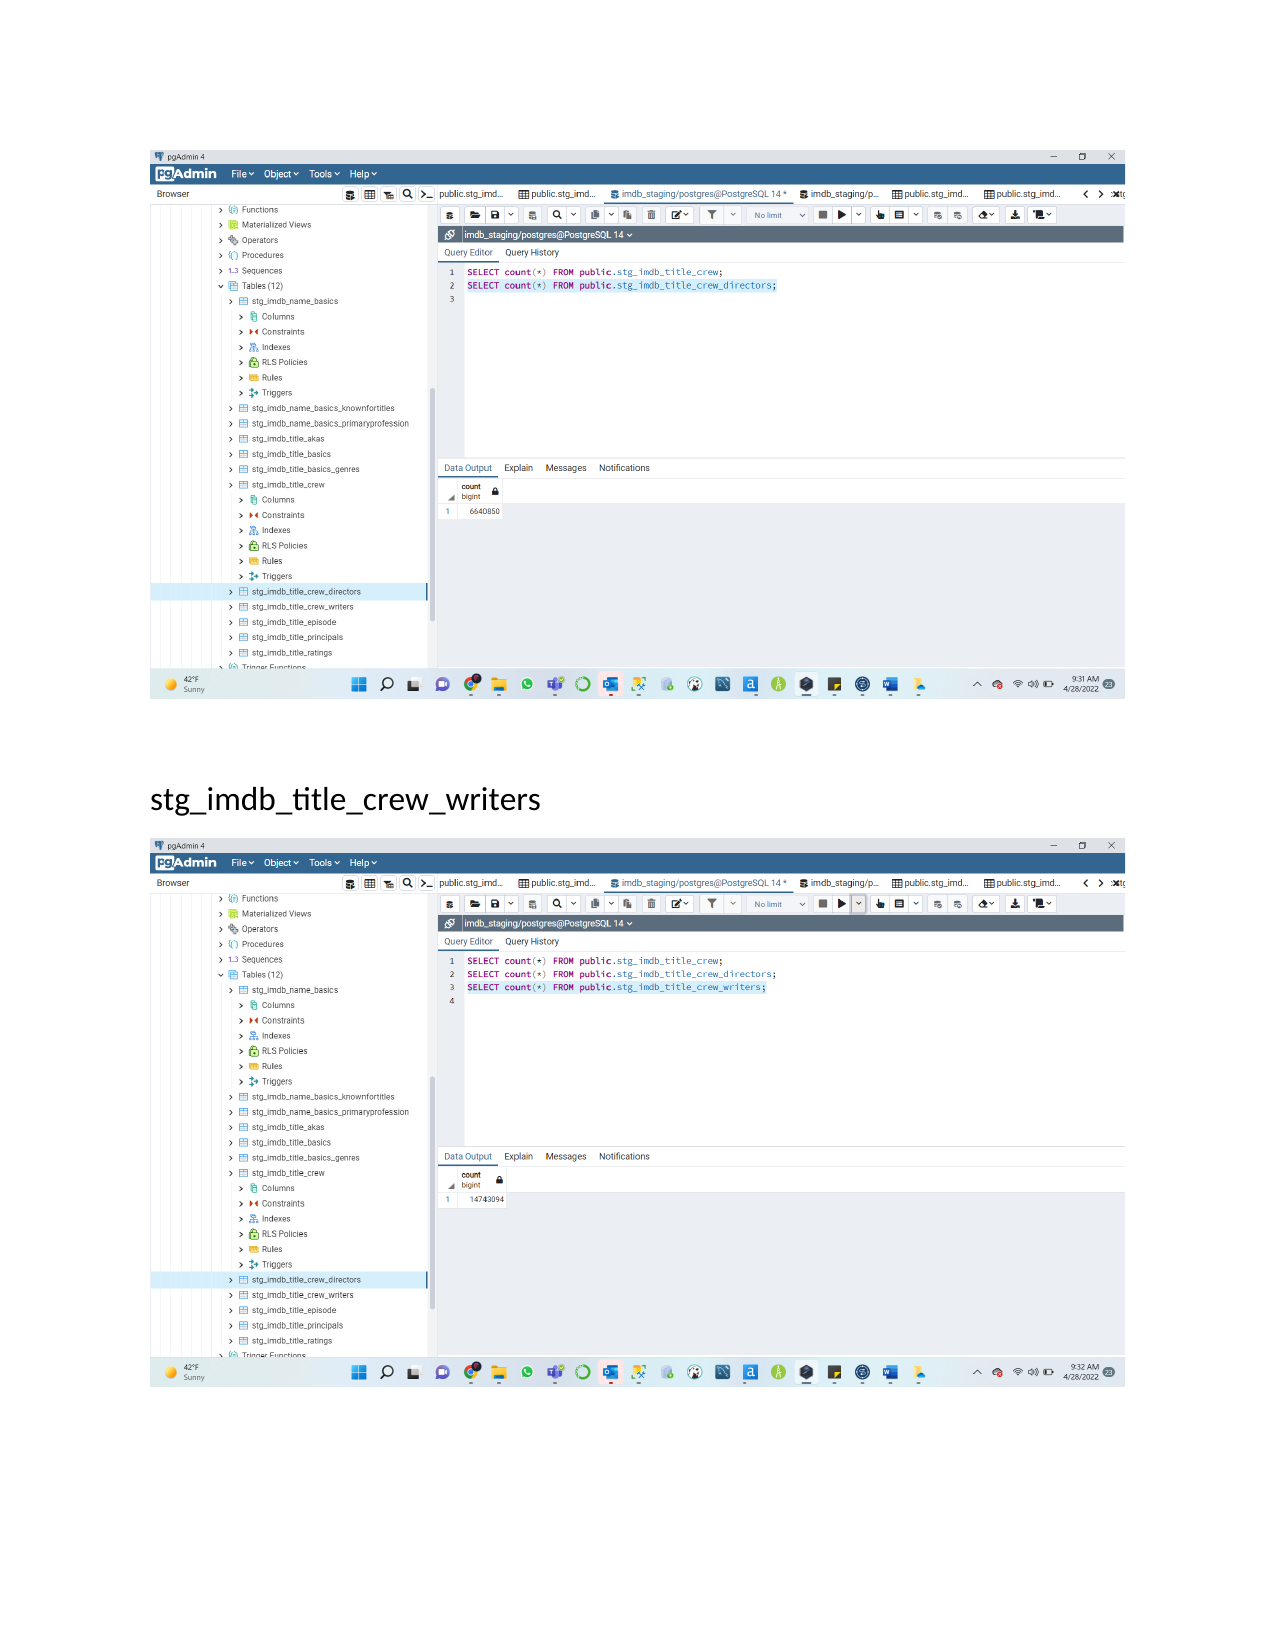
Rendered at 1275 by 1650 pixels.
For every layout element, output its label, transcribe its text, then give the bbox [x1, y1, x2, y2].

picture [150, 150, 1125, 699]
text stg_imdb_title_crew_writers [150, 778, 1125, 819]
picture [150, 838, 1125, 1387]
